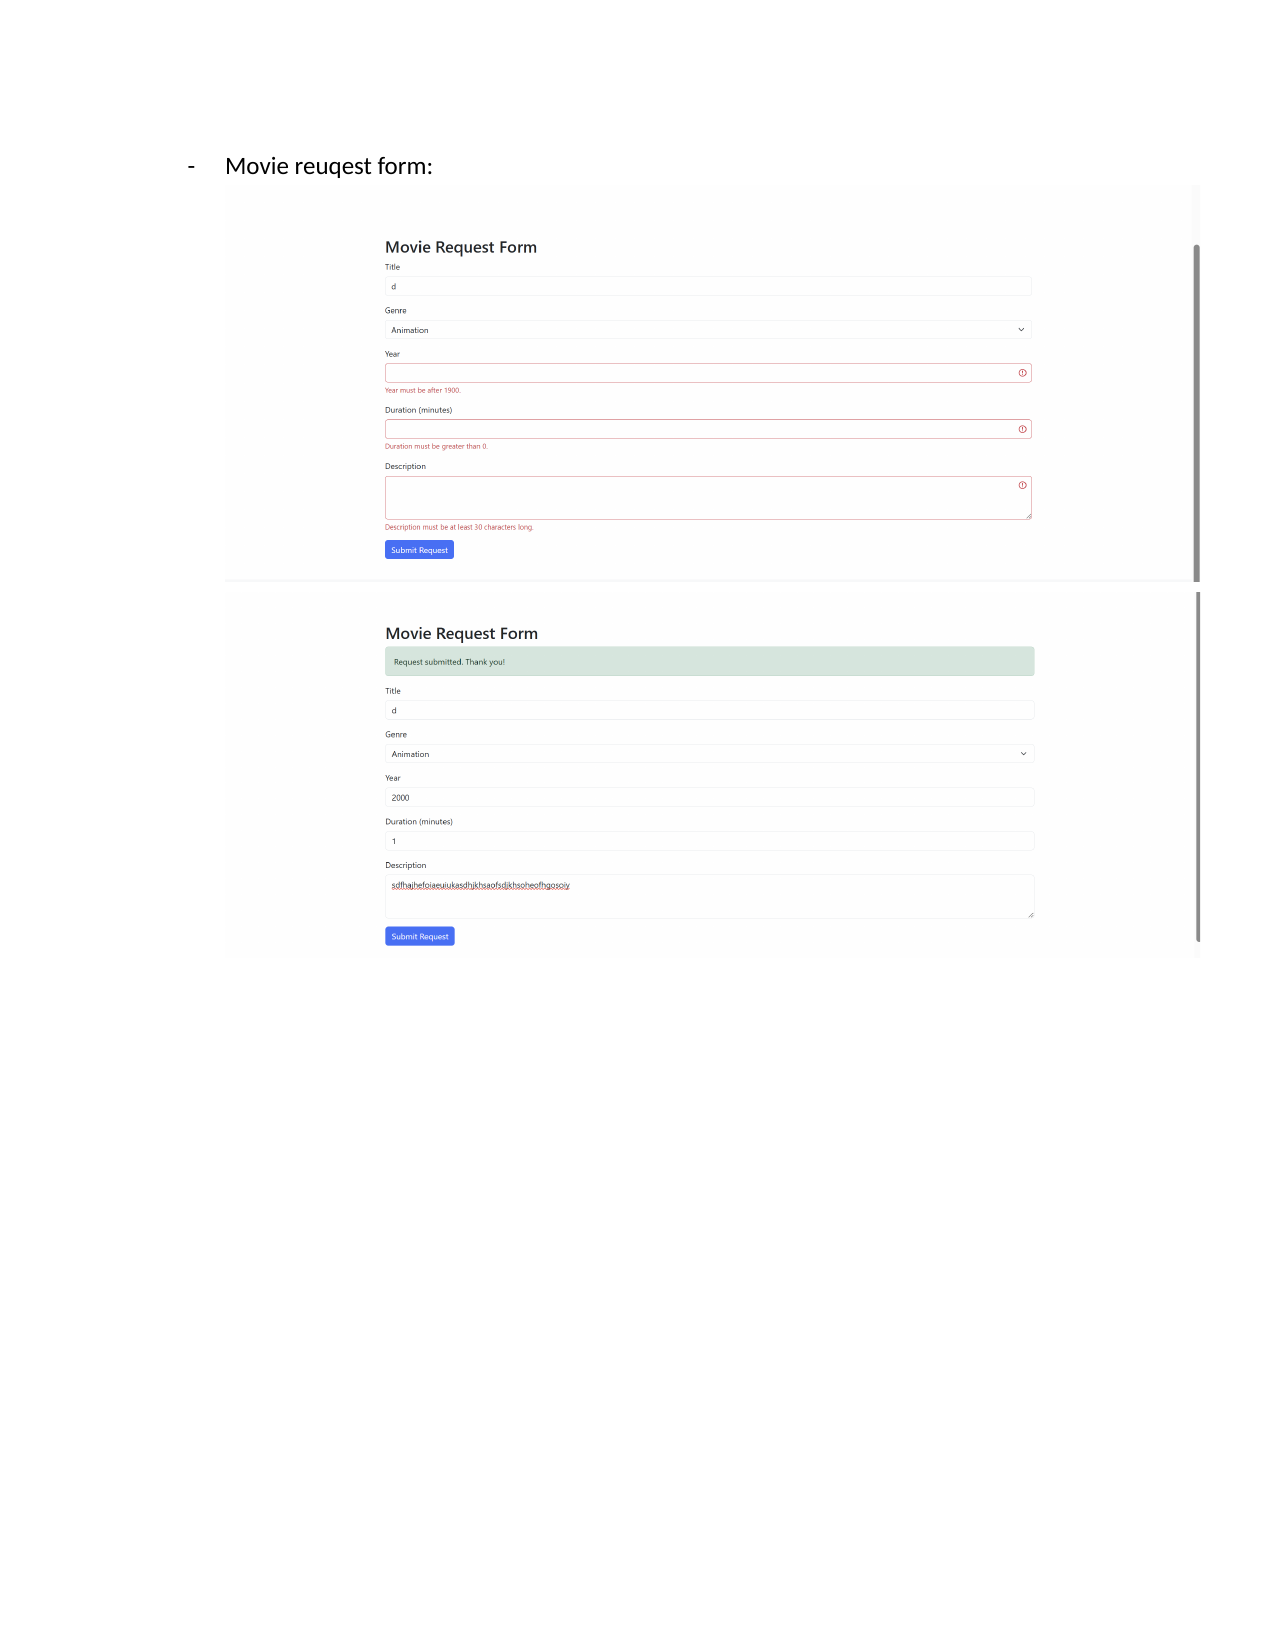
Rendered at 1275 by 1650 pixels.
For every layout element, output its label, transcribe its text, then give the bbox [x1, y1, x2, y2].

picture [225, 185, 1200, 582]
picture [225, 592, 1200, 958]
